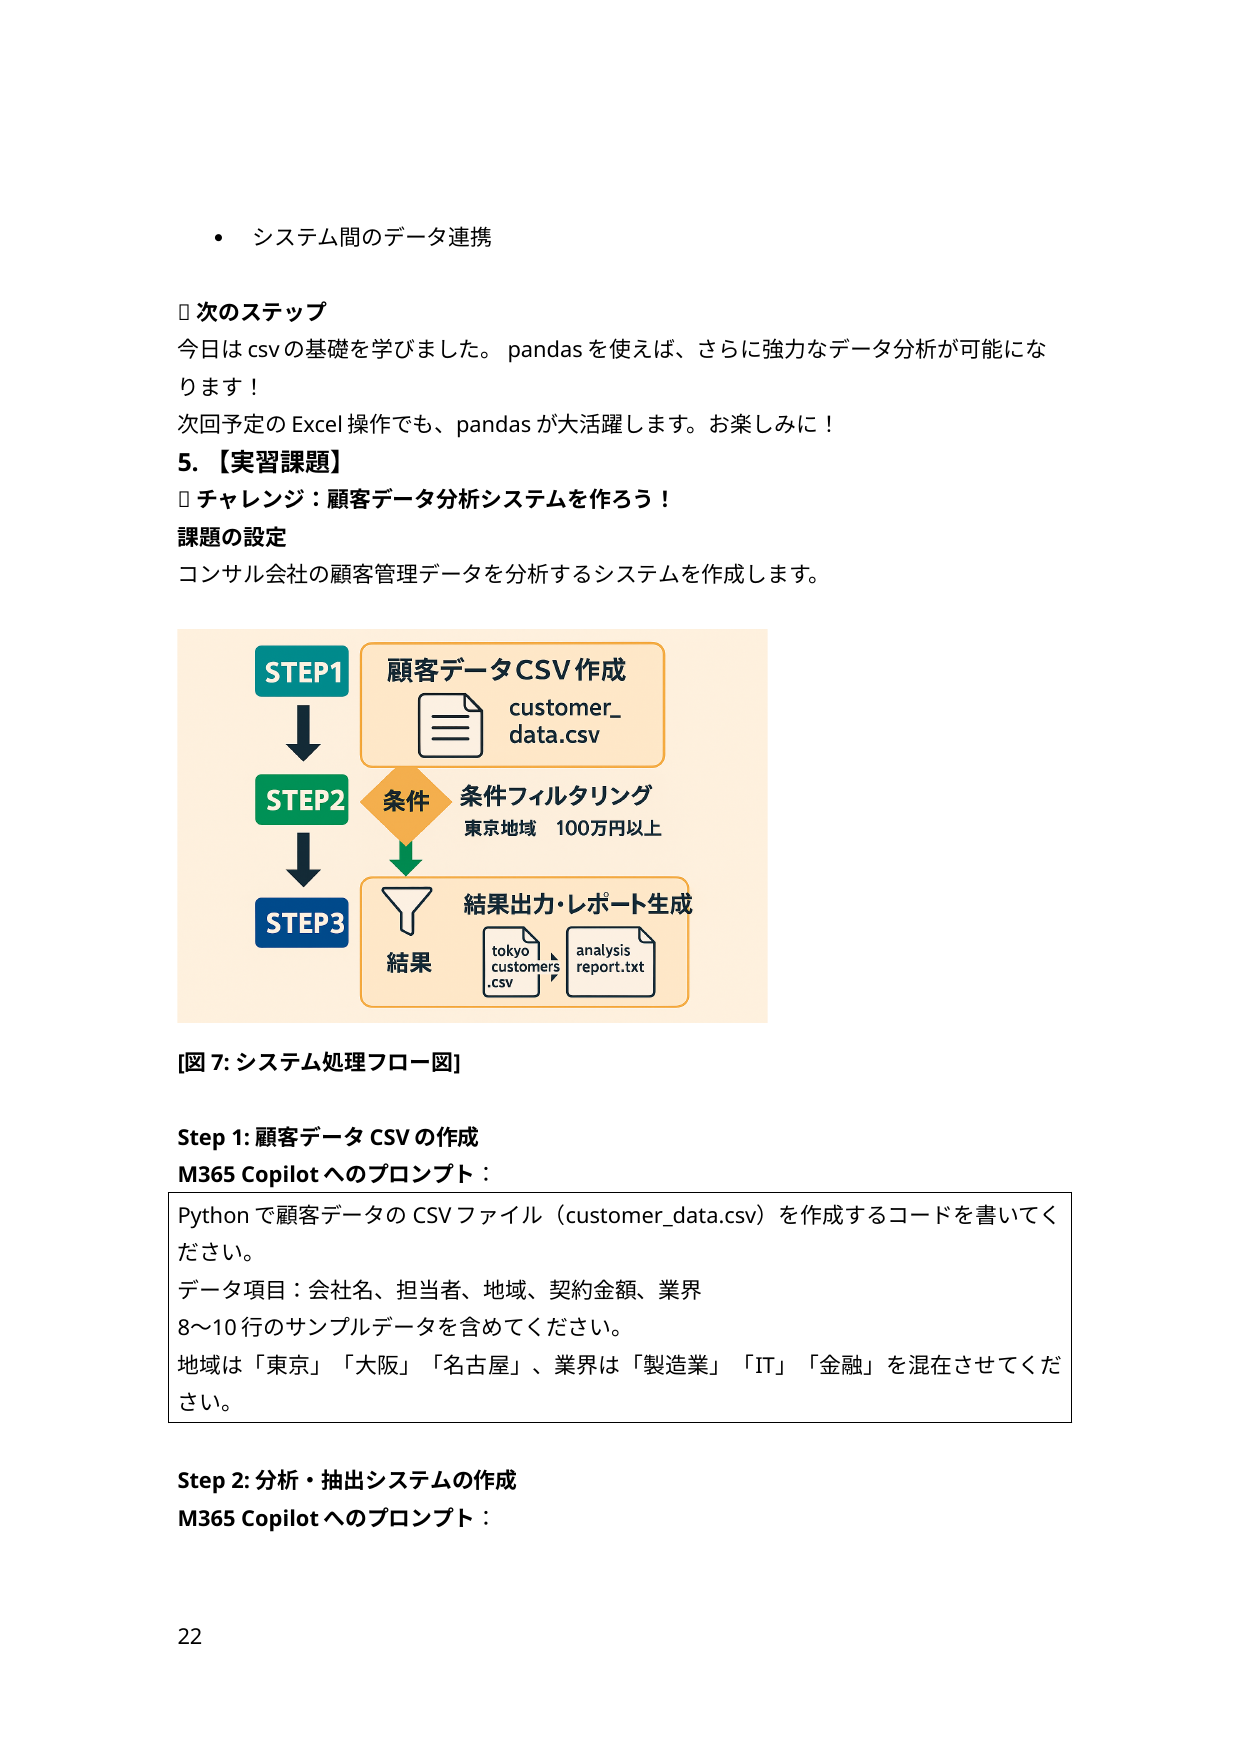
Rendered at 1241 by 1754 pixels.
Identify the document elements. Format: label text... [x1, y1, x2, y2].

text 8〜10行のサンプルデータを含めてください。 [177, 1307, 1063, 1342]
list システム間のデータ連携 [215, 217, 1063, 254]
text Step 1: 顧客データCSVの作成 [177, 1117, 1063, 1154]
text コンサル会社の顧客管理データを分析するシステムを作成します。 [177, 554, 1063, 592]
text 地域は「東京」「大阪」「名古屋」、業界は「製造業」「IT」「金融」を混在させてください。 [169, 1342, 1071, 1422]
text 🚀 次のステップ [177, 292, 1063, 329]
text 🎯 チャレンジ：顧客データ分析システムを作ろう！ [177, 479, 1063, 517]
text 5. 【実習課題】 [177, 442, 1063, 479]
text [図7: システム処理フロー図] [177, 1042, 1063, 1079]
text 次回予定のExcel操作でも、pandasが大活躍します。お楽しみに！ [177, 404, 1063, 442]
text 今日はcsvの基礎を学びました。 pandasを使えば、さらに強力なデータ分析が可能になります！ [177, 329, 1063, 404]
picture [177, 629, 768, 1023]
text Step 2: 分析・抽出システムの作成 [177, 1461, 1063, 1498]
text M365 Copilotへのプロンプト： [177, 1498, 1063, 1536]
text M365 Copilotへのプロンプト： [177, 1154, 1063, 1192]
text Pythonで顧客データのCSVファイル（customer_data.csv）を作成するコードを書いてください。 [169, 1193, 1071, 1270]
text データ項目：会社名、担当者、地域、契約金額、業界 [177, 1270, 1063, 1307]
text 課題の設定 [177, 517, 1063, 554]
